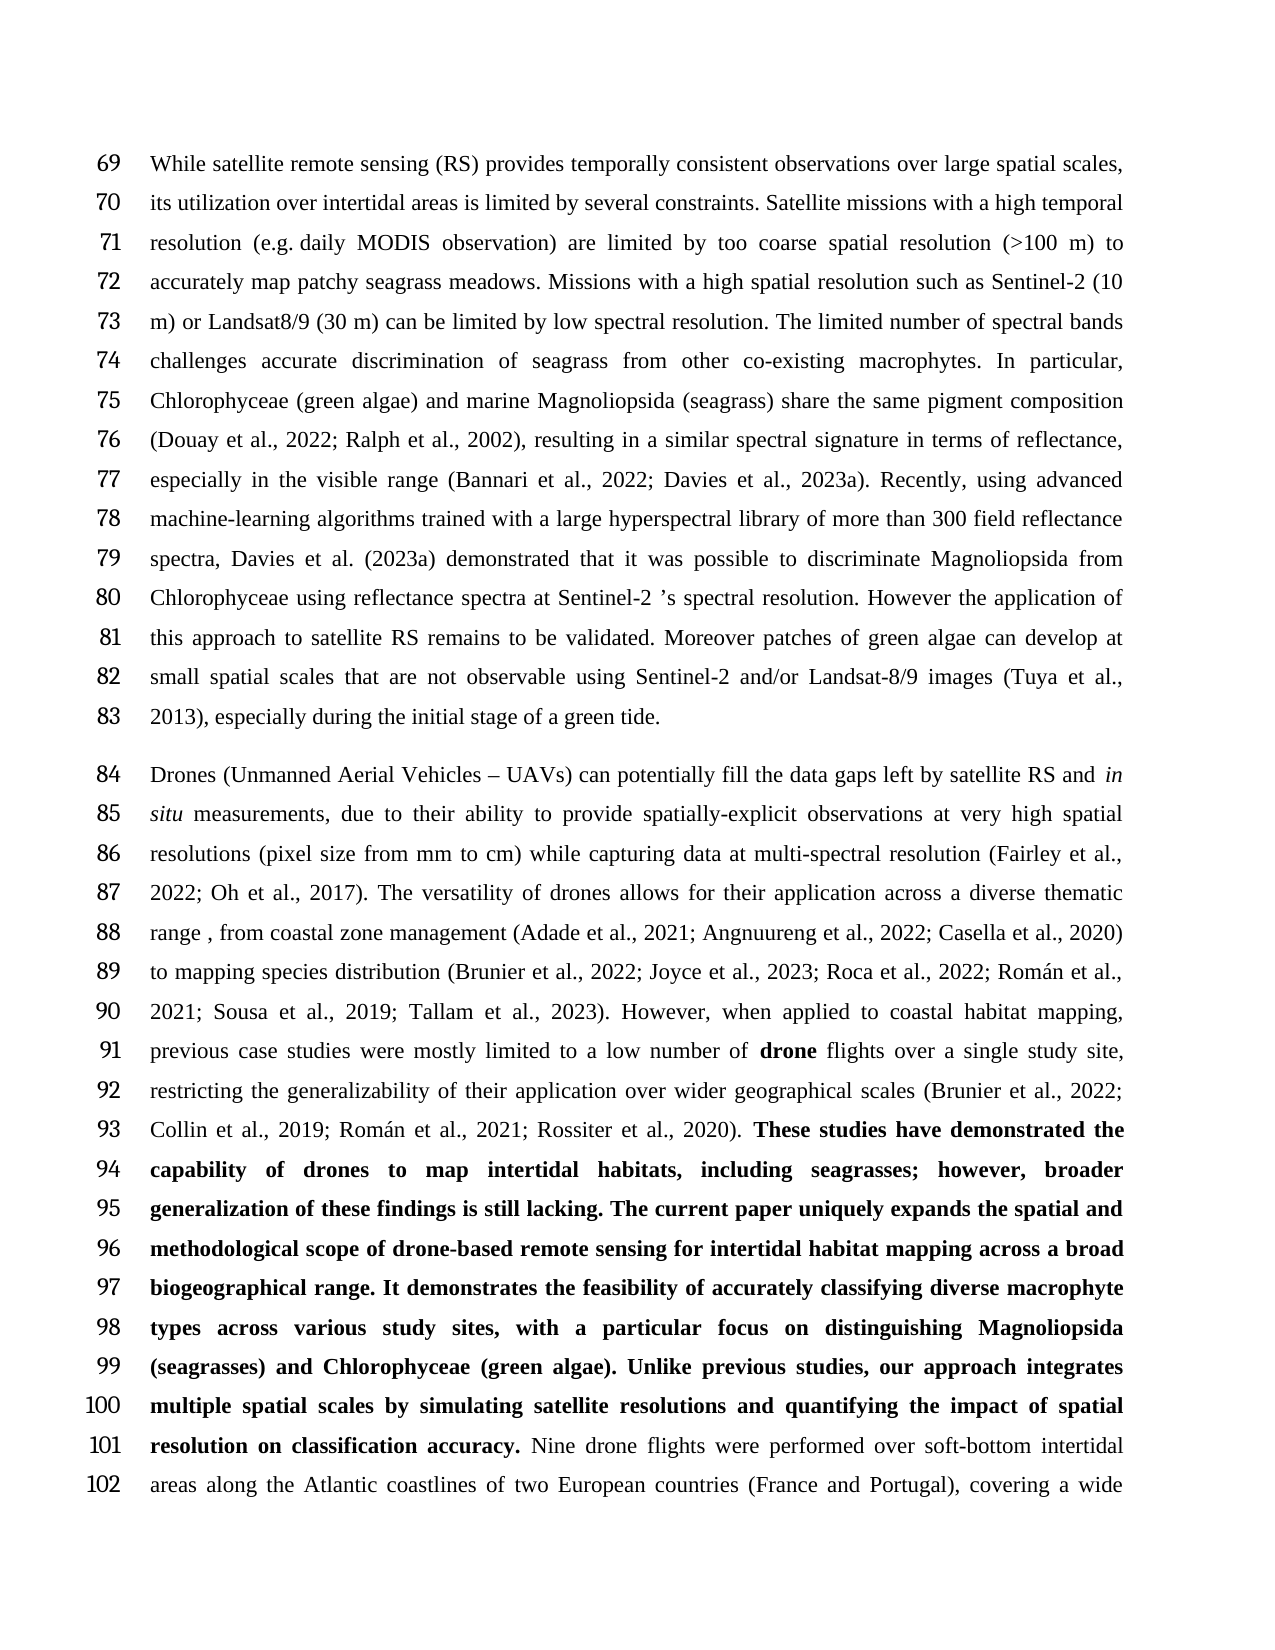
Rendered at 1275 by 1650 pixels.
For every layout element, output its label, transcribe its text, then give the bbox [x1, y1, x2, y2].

text While satellite remote sensing (RS) provides temporally consistent observations over large spatial scales, its utilization over intertidal areas is limited by several constraints. Satellite missions with a high temporal resolution (e.g. daily MODIS observation) are limited by too coarse spatial resolution (>100 m) to accurately map patchy seagrass meadows. Missions with a high spatial resolution such as Sentinel-2 (10 m) or Landsat8/9 (30 m) can be limited by low spectral resolution. The limited number of spectral bands challenges accurate discrimination of seagrass from other co-existing macrophytes. In particular, Chlorophyceae (green algae) and marine Magnoliopsida (seagrass) share the same pigment composition (Douay et al., 2022; Ralph et al., 2002), resulting in a similar spectral signature in terms of reflectance, especially in the visible range (Bannari et al., 2022; Davies et al., 2023a). Recently, using advanced machine-learning algorithms trained with a large hyperspectral library of more than 300 field reflectance spectra, Davies et al. (2023a) demonstrated that it was possible to discriminate Magnoliopsida from Chlorophyceae using reflectance spectra at Sentinel-2 ’s spectral resolution. However the application of this approach to satellite RS remains to be validated. Moreover patches of green algae can develop at small spatial scales that are not observable using Sentinel-2 and/or Landsat-8/9 images (Tuya et al., 2013), especially during the initial stage of a green tide. [150, 150, 1125, 729]
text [150, 761, 1125, 1498]
